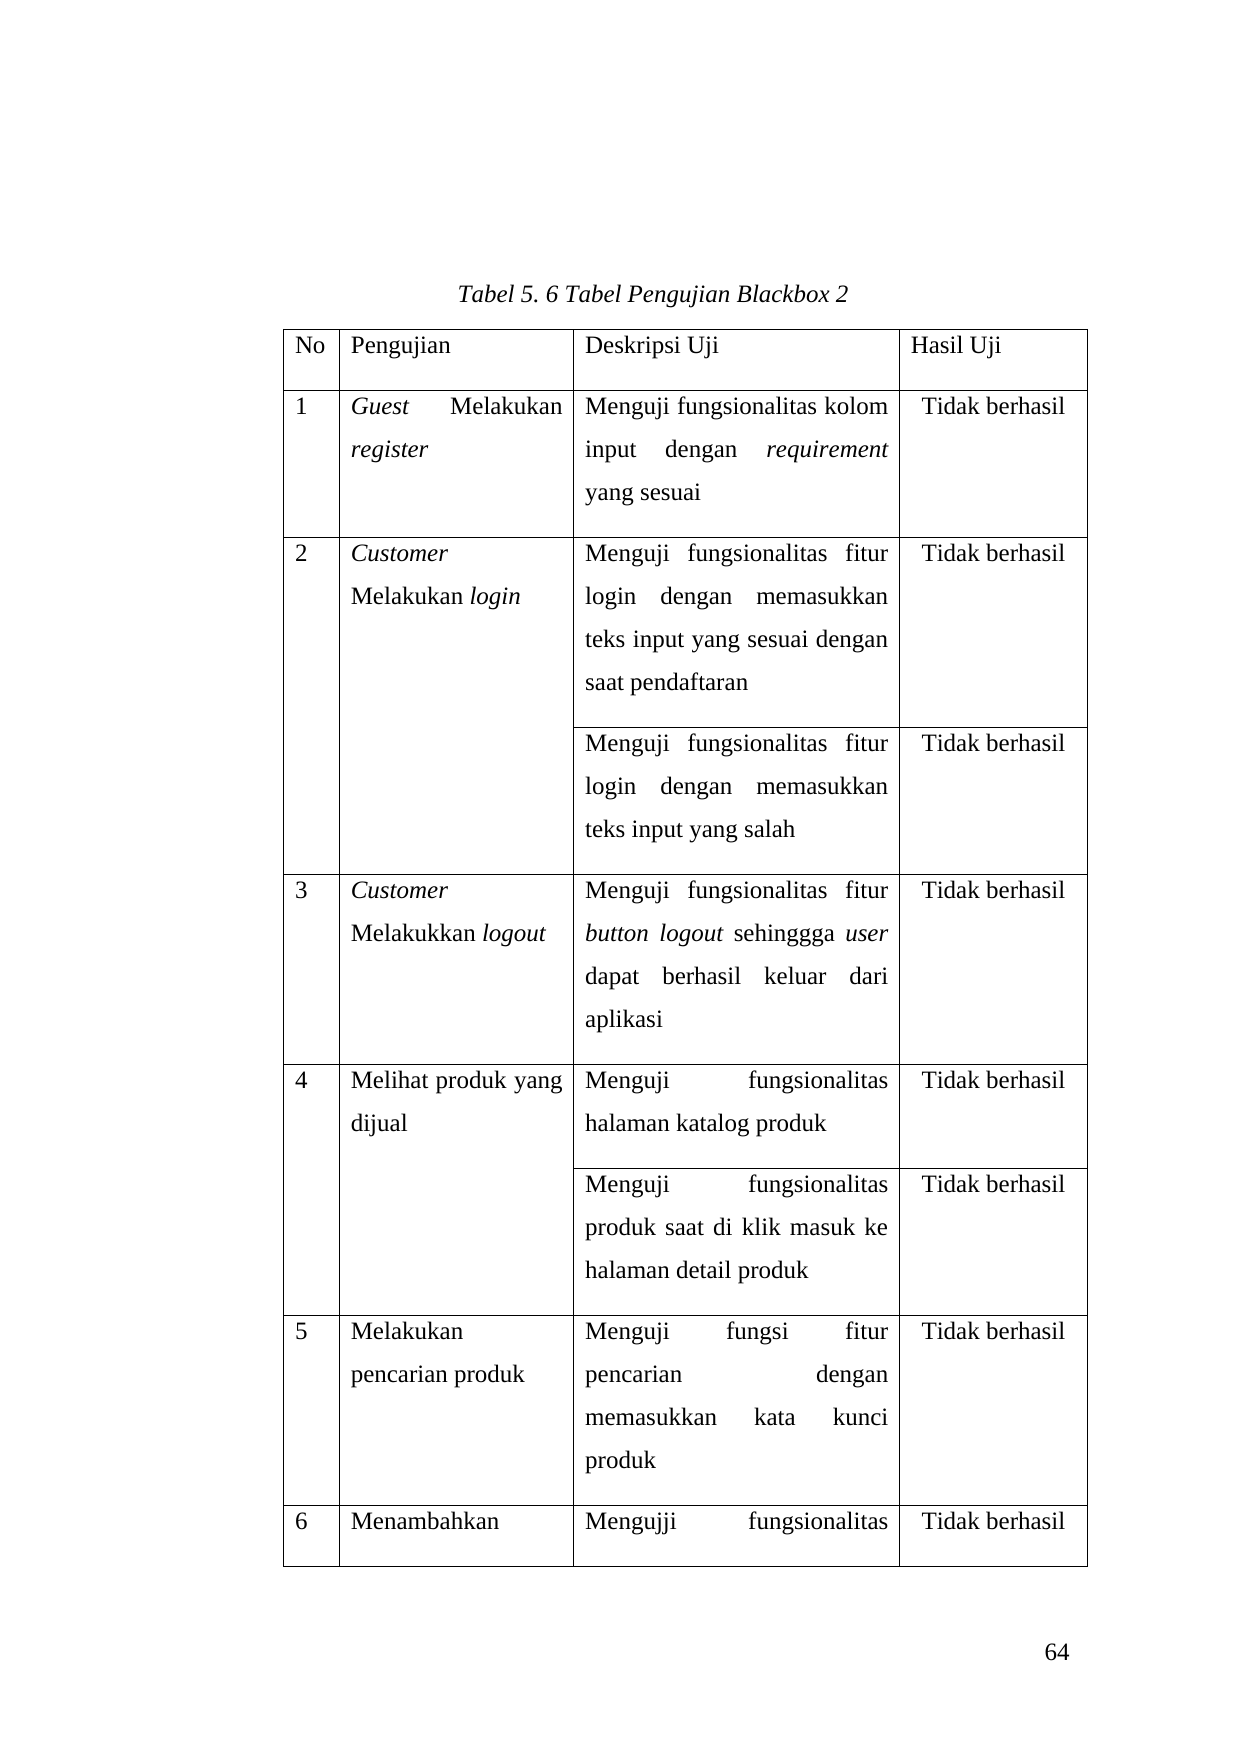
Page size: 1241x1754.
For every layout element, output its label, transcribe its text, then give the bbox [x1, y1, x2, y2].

table_cell Guest Melakukan register [340, 391, 573, 537]
table_cell Customer Melakukan login [340, 538, 573, 874]
table_cell Menguji fungsionalitas produk saat di klik masuk ke halaman detail produk [574, 1169, 899, 1315]
table_cell Customer Melakukkan logout [340, 875, 573, 1064]
table_cell Menguji fungsionalitas fitur login dengan memasukkan teks input yang sesuai dengan saat pendaftaran [574, 538, 899, 727]
table_header Pengujian [340, 330, 573, 390]
table_cell Tidak berhasil [900, 728, 1087, 874]
table_cell Menguji fungsionalitas fitur button logout sehinggga user dapat berhasil keluar dari aplikasi [574, 875, 899, 1064]
table_cell 6 [284, 1506, 339, 1566]
table_cell 2 [284, 538, 339, 874]
table_cell Melakukan pencarian produk [340, 1316, 573, 1505]
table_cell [574, 1506, 899, 1566]
table_cell 5 [284, 1316, 339, 1505]
table_cell Tidak berhasil [900, 1169, 1087, 1315]
table_cell Menguji fungsionalitas fitur login dengan memasukkan teks input yang salah [574, 728, 899, 874]
table_cell 3 [284, 875, 339, 1064]
table_header Deskripsi Uji [574, 330, 899, 390]
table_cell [340, 1506, 573, 1566]
table_cell Tidak berhasil [900, 875, 1087, 1064]
table_header Hasil Uji [900, 330, 1087, 390]
table_cell Melihat produk yang dijual [340, 1065, 573, 1315]
table_cell Tidak berhasil [900, 391, 1087, 537]
table_cell Tidak berhasil [900, 1506, 1087, 1566]
table_cell Menguji fungsionalitas halaman katalog produk [574, 1065, 899, 1168]
table_cell Menguji fungsionalitas kolom input dengan requirement yang sesuai [574, 391, 899, 537]
table_cell Menguji fungsi fitur pencarian dengan memasukkan kata kunci produk [574, 1316, 899, 1505]
table_header No [284, 330, 339, 390]
table_cell Tidak berhasil [900, 538, 1087, 727]
table_cell Tidak berhasil [900, 1065, 1087, 1168]
text Tabel 5. 6 Tabel Pengujian Blackbox 2 [236, 279, 1069, 308]
table_cell 1 [284, 391, 339, 537]
table_cell Tidak berhasil [900, 1316, 1087, 1505]
table_cell 4 [284, 1065, 339, 1315]
